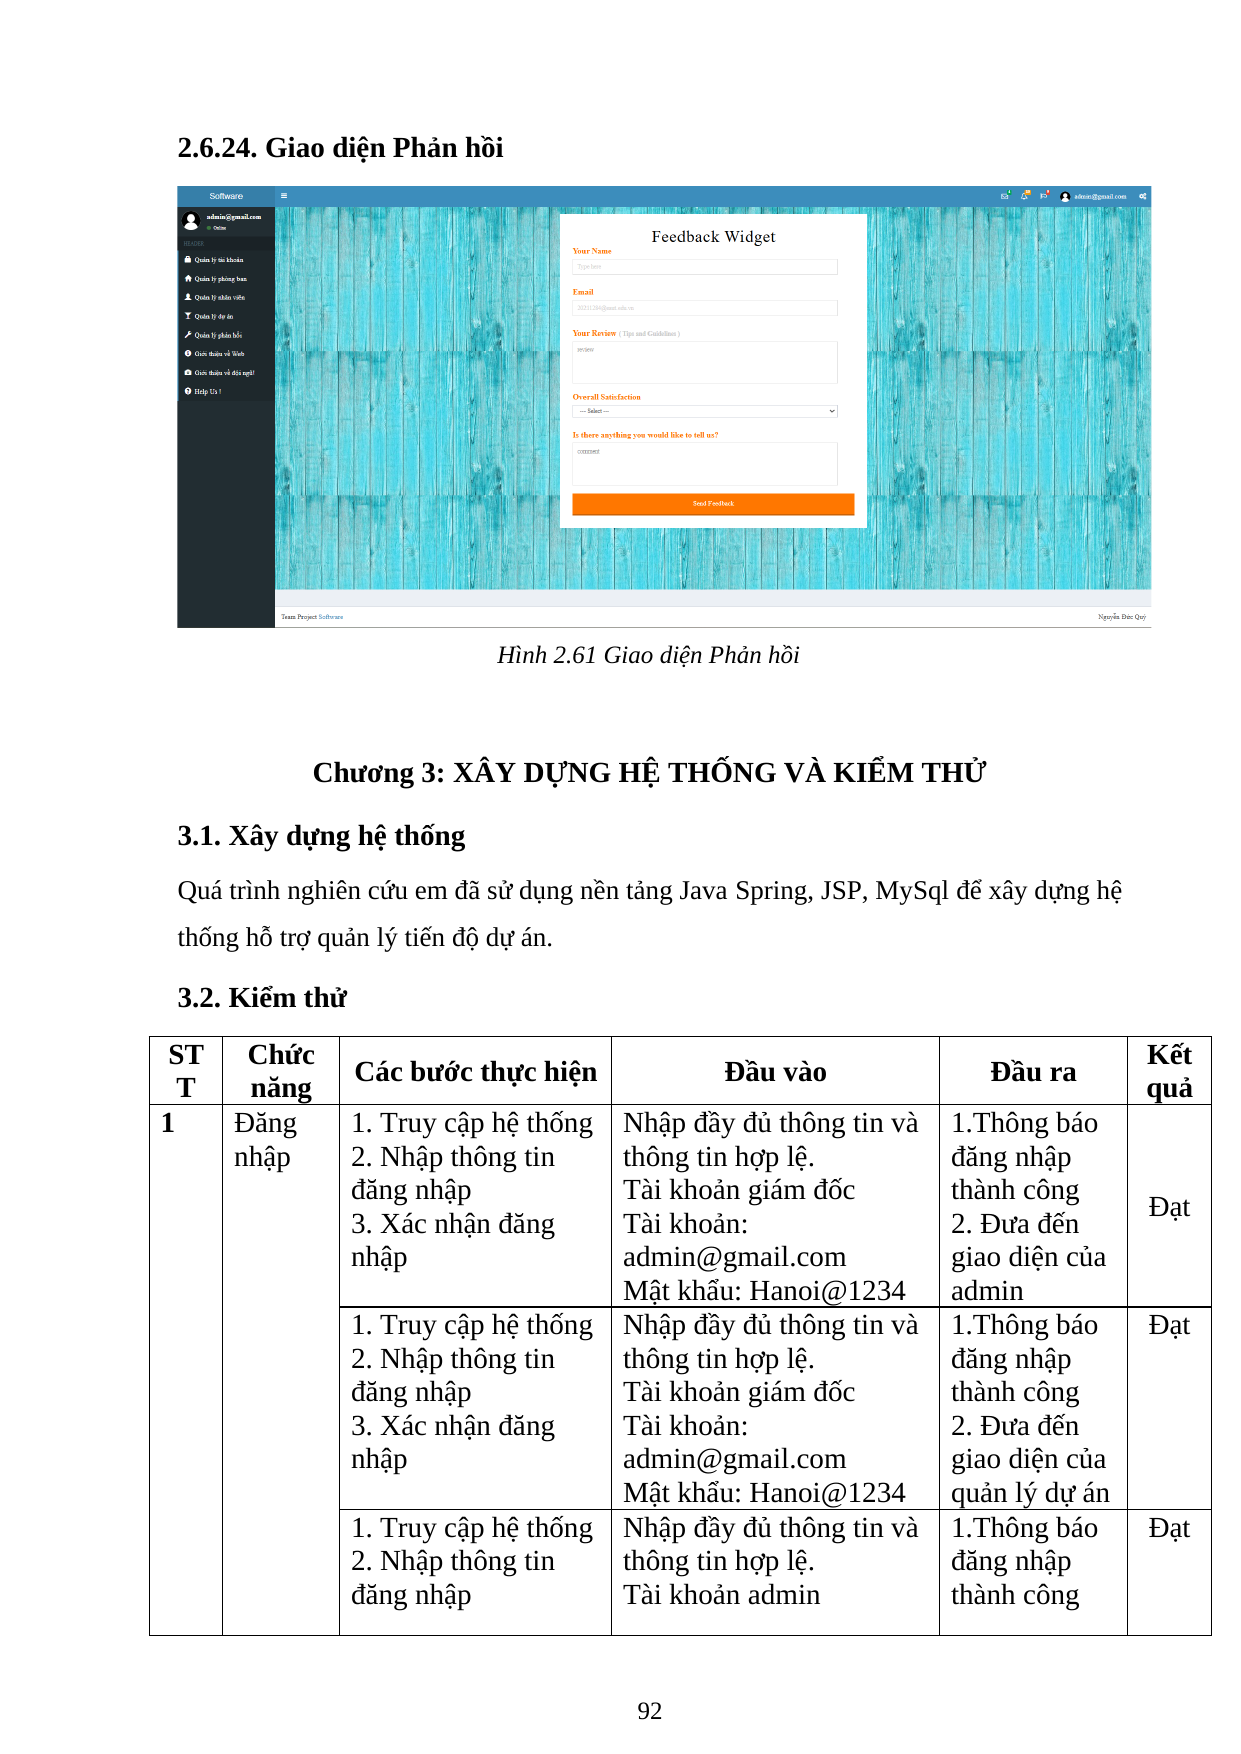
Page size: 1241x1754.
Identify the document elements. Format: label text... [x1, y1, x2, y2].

table_header Đầu ra [940, 1037, 1127, 1104]
table_cell Đăng nhập [223, 1105, 339, 1635]
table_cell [940, 1510, 1127, 1635]
table_cell 1.Thông báo đăng nhập thành công 2. Đưa đến giao diện của quản lý dự án [940, 1308, 1127, 1509]
picture [177, 186, 1152, 628]
text Chương 3: XÂY DỰNG HỆ THỐNG VÀ KIỂM THỬ [177, 755, 1122, 789]
table_header Các bước thực hiện [340, 1037, 611, 1104]
table_cell Đạt [1128, 1308, 1211, 1509]
table_header Chức năng [223, 1037, 339, 1104]
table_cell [612, 1510, 939, 1635]
table_header Đầu vào [612, 1037, 939, 1104]
text 3.1. Xây dựng hệ thống [177, 818, 1122, 852]
text 2.6.24. Giao diện Phản hồi [177, 131, 1122, 164]
table_cell Nhập đầy đủ thông tin và thông tin hợp lệ. Tài khoản giám đốc Tài khoản: admin@gmail.com Mật khẩu: Hanoi@1234 [612, 1105, 939, 1306]
table_cell Đạt [1128, 1105, 1211, 1306]
table_header Kết quả [1128, 1037, 1211, 1104]
table_cell 1. Truy cập hệ thống 2. Nhập thông tin đăng nhập 3. Xác nhận đăng nhập [340, 1105, 611, 1306]
table_cell 1. Truy cập hệ thống 2. Nhập thông tin đăng nhập 3. Xác nhận đăng nhập [340, 1308, 611, 1509]
table_cell 1 [150, 1105, 222, 1635]
table_cell 1.Thông báo đăng nhập thành công 2. Đưa đến giao diện của admin [940, 1105, 1127, 1306]
table_header STT [150, 1037, 222, 1104]
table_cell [340, 1510, 611, 1635]
table_cell Đạt [1128, 1510, 1211, 1635]
text Hình 2.61 Giao diện Phản hồi [177, 640, 1122, 669]
text 3.2. Kiểm thử [177, 980, 1122, 1013]
table_cell Nhập đầy đủ thông tin và thông tin hợp lệ. Tài khoản giám đốc Tài khoản: admin@gmail.com Mật khẩu: Hanoi@1234 [612, 1308, 939, 1509]
text Quá trình nghiên cứu em đã sử dụng nền tảng Java Spring, JSP, MySql để xây dựng hệ thống hỗ trợ quản lý tiến độ dự án. [177, 874, 1122, 952]
